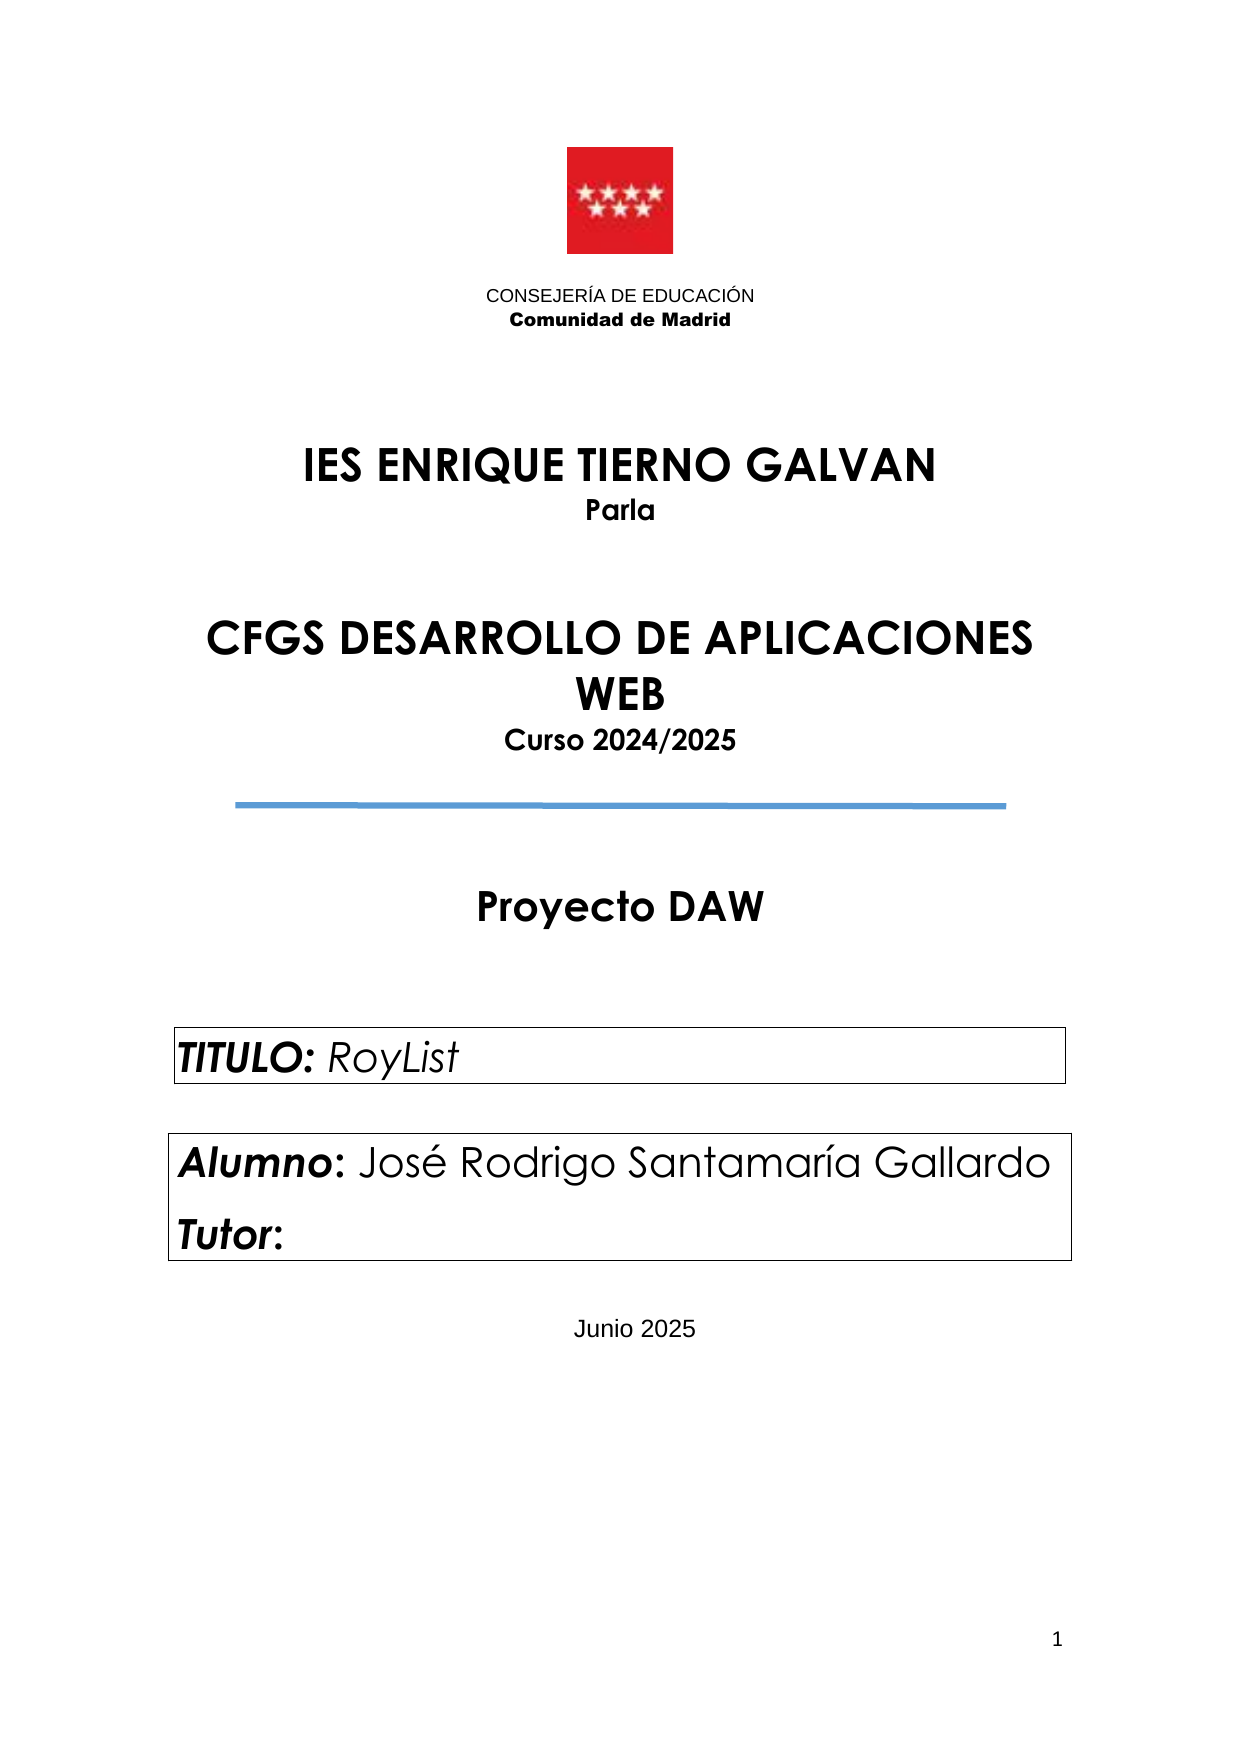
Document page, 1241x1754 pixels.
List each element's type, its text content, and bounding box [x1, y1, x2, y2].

text Junio 2025 [177, 1314, 1063, 1343]
picture [567, 147, 674, 254]
text Curso 2024/2025 [177, 721, 1063, 756]
text IES ENRIQUE TIERNO GALVAN [177, 435, 1063, 491]
text Alumno: José Rodrigo Santamaría Gallardo [169, 1134, 1071, 1187]
text CFGS DESARROLLO DE APLICACIONES WEB [177, 608, 1063, 721]
text TITULO: RoyList [175, 1028, 1065, 1083]
text CONSEJERÍA DE EDUCACIÓN [177, 284, 1063, 306]
text Proyecto DAW [177, 879, 1063, 931]
text Parla [177, 491, 1063, 527]
text Tutor: [169, 1204, 1071, 1260]
text Comunidad de Madrid [177, 306, 1063, 332]
